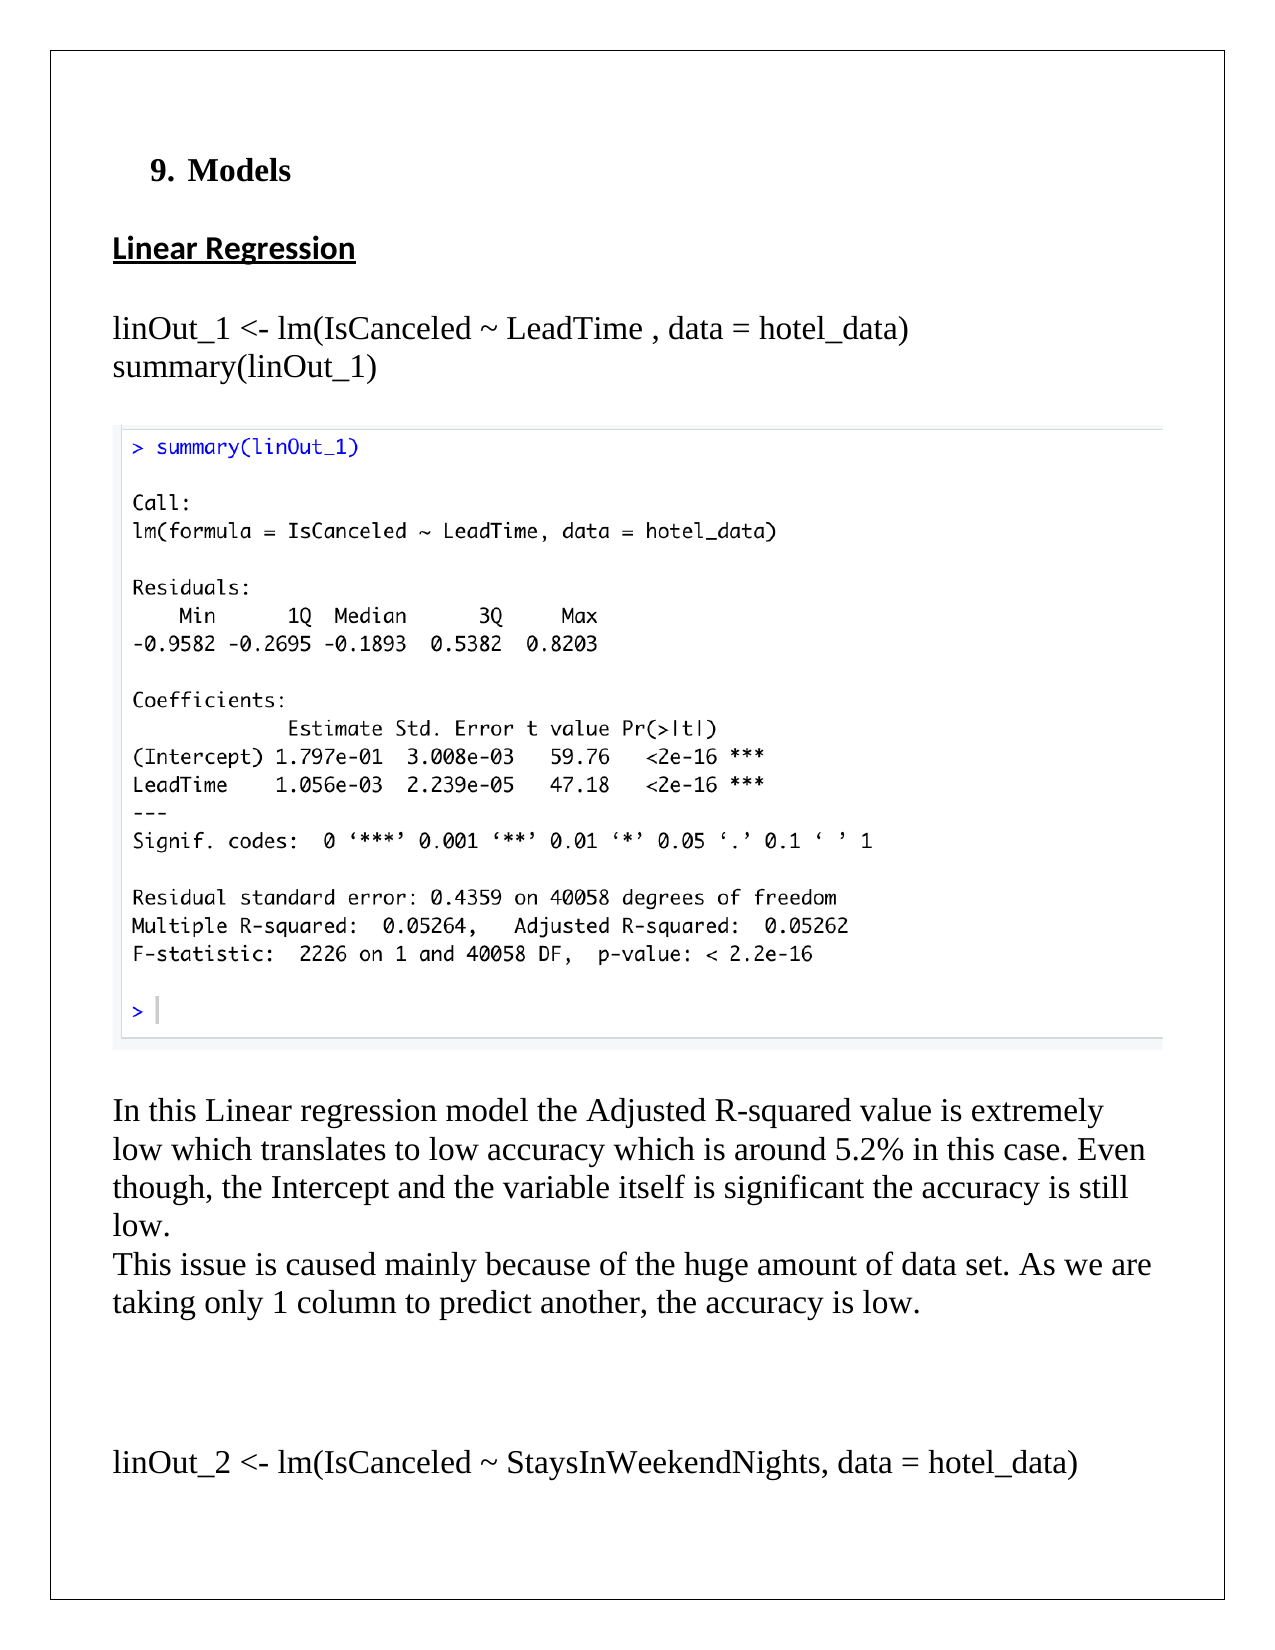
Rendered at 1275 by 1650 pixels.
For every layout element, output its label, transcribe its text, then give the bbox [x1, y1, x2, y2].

list Models [150, 150, 1162, 188]
text summary(linOut_1) [112, 346, 1162, 385]
text In this Linear regression model the Adjusted R-squared value is extremely low which translates to low accuracy which is around 5.2% in this case. Even though, the Intercept and the variable itself is significant the accuracy is still low. [112, 1091, 1162, 1244]
text Linear Regression [112, 227, 1162, 267]
picture [112, 425, 1163, 1050]
text linOut_1 <- lm(IsCanceled ~ LeadTime , data = hotel_data) [112, 308, 1162, 346]
text linOut_2 <- lm(IsCanceled ~ StaysInWeekendNights, data = hotel_data) [112, 1443, 1162, 1481]
text This issue is caused mainly because of the huge amount of data set. As we are taking only 1 column to predict another, the accuracy is low. [112, 1244, 1162, 1321]
